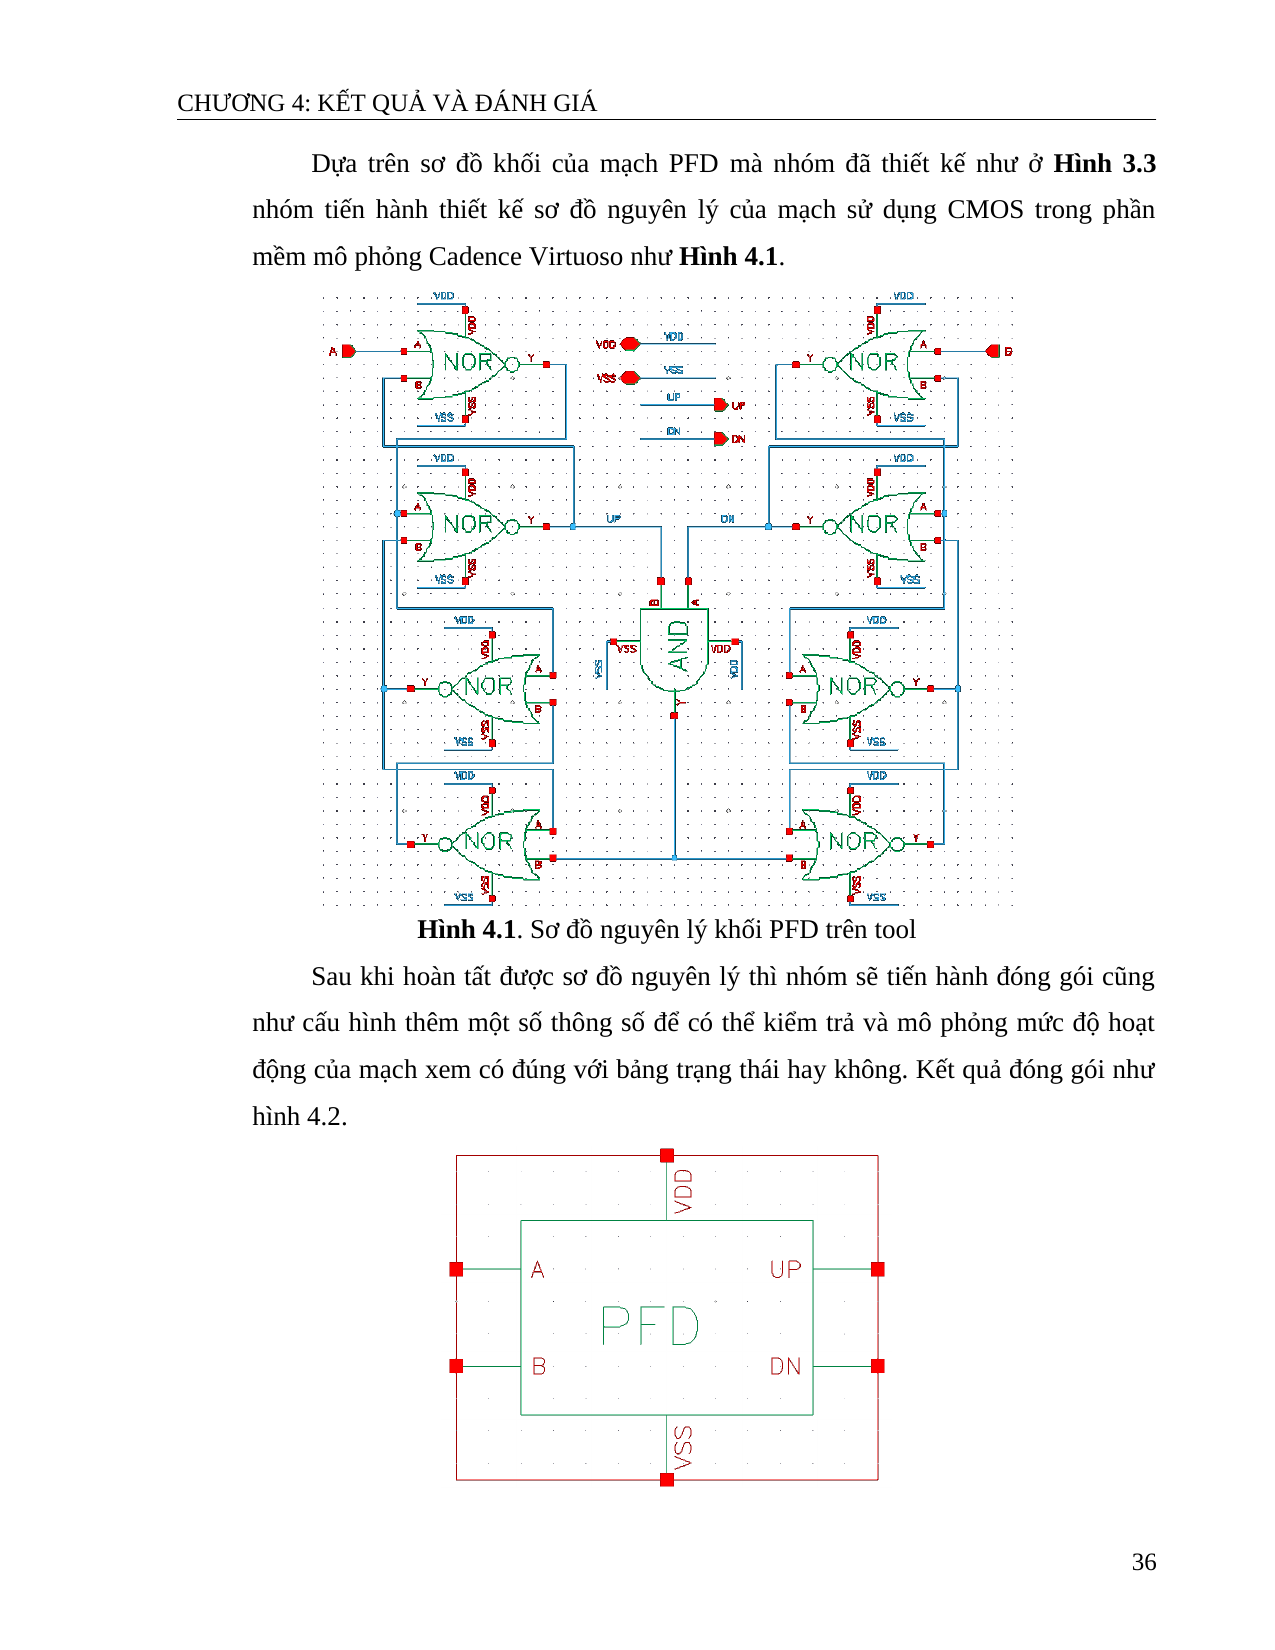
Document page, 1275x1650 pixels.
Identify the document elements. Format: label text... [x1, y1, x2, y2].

picture [441, 1146, 893, 1488]
text Sau khi hoàn tất được sơ đồ nguyên lý thì nhóm sẽ tiến hành đóng gói cũng như cấu hình thêm một số thông số để có thể kiểm trả và mô phỏng mức độ hoạt động của mạch xem có đúng với bảng trạng thái hay không. Kết quả đóng gói như hình 4.2. [252, 960, 1156, 1131]
text Dựa trên sơ đồ khối của mạch PFD mà nhóm đã thiết kế như ở Hình 3.3 nhóm tiến hành thiết kế sơ đồ nguyên lý của mạch sử dụng CMOS trong phần mềm mô phỏng Cadence Virtuoso như Hình 4.1. [252, 147, 1156, 271]
picture [316, 287, 1018, 913]
text Hình 4.1. Sơ đồ nguyên lý khối PFD trên tool [177, 913, 1156, 944]
